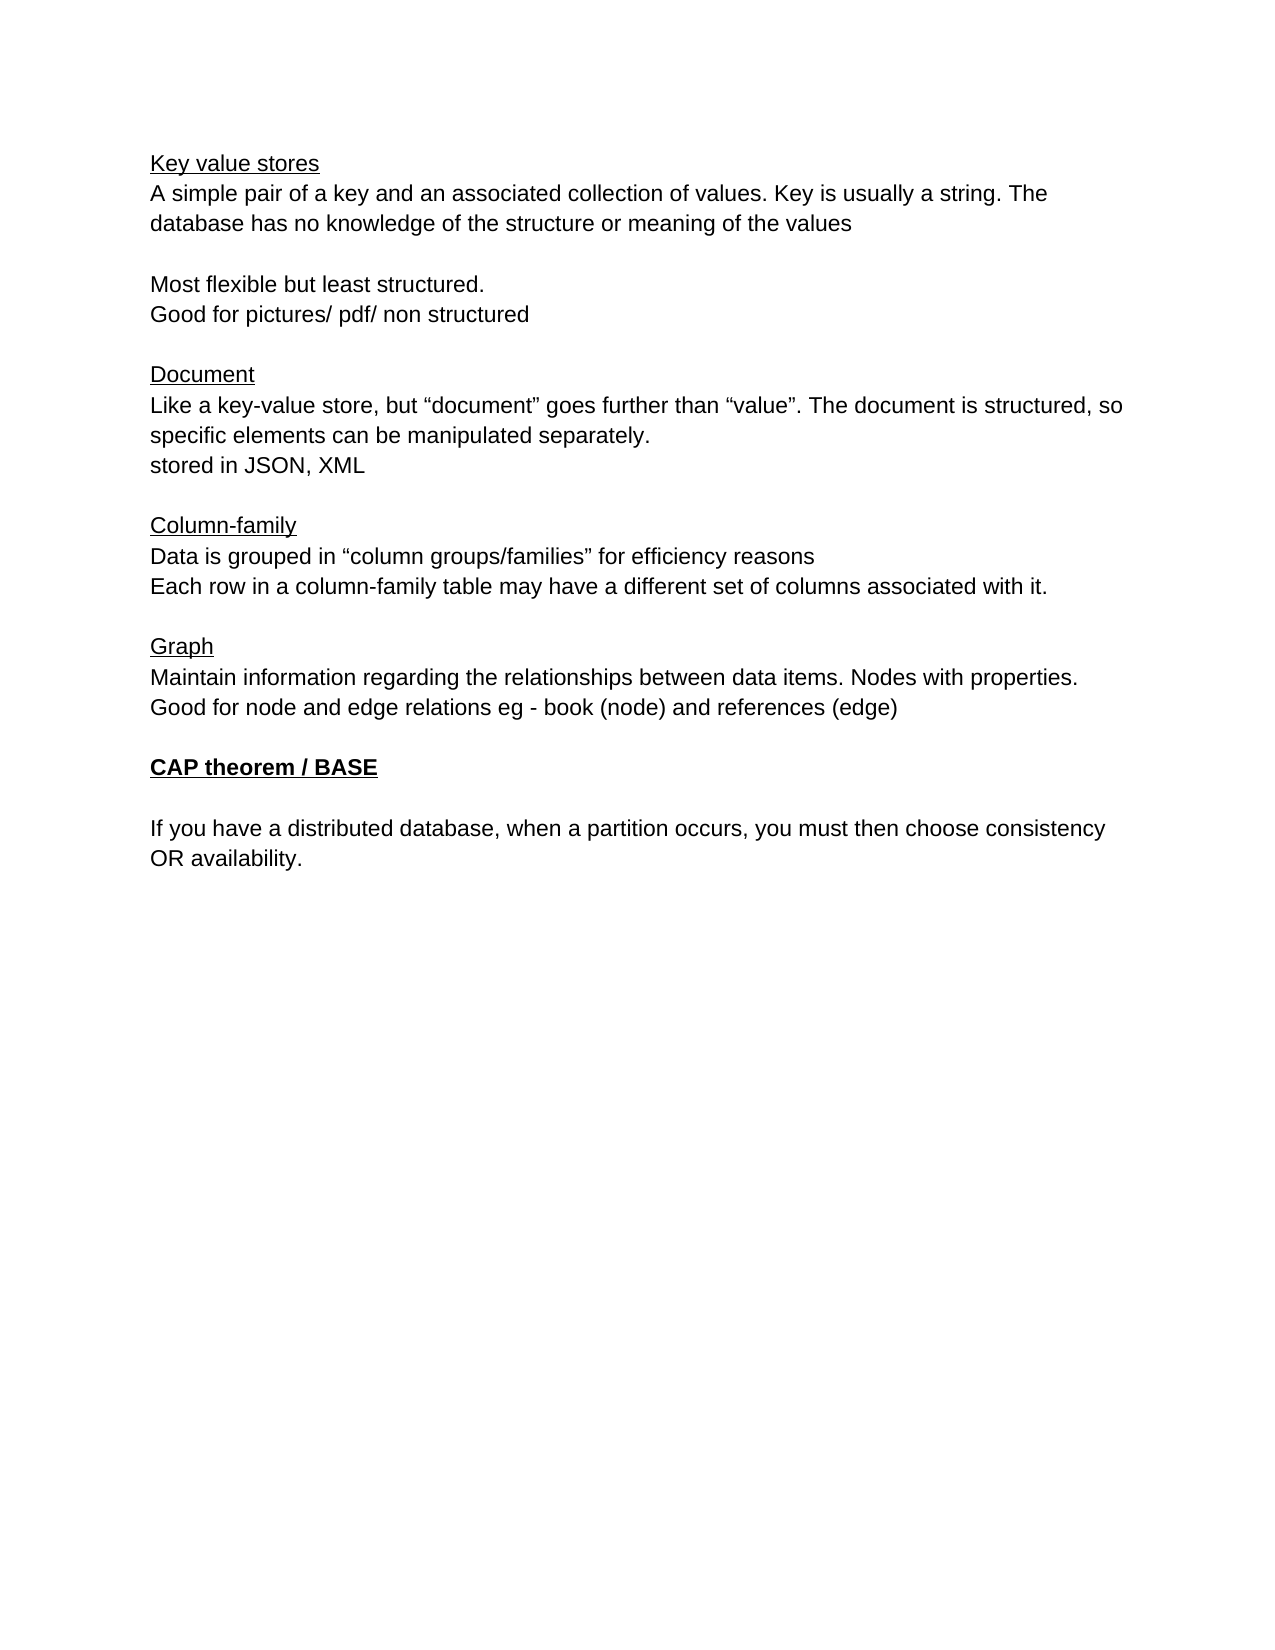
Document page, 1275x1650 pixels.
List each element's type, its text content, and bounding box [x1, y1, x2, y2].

text CAP theorem / BASE [150, 754, 1125, 781]
text Document [150, 361, 1125, 388]
text If you have a distributed database, when a partition occurs, you must then choose consistency OR availability. [150, 814, 1125, 871]
text Each row in a column-family table may have a different set of columns associated with it. [150, 573, 1125, 599]
text Most flexible but least structured. [150, 271, 1125, 297]
text Data is grouped in “column groups/families” for efficiency reasons [150, 543, 1125, 569]
text A simple pair of a key and an associated collection of values. Key is usually a string. The database has no knowledge of the structure or meaning of the values [150, 180, 1125, 237]
text Like a key-value store, but “document” goes further than “value”. The document is structured, so specific elements can be manipulated separately. [150, 392, 1125, 448]
text Good for node and edge relations eg - book (node) and references (edge) [150, 694, 1125, 720]
text Maintain information regarding the relationships between data items. Nodes with properties. [150, 663, 1125, 690]
text Key value stores [150, 150, 1125, 176]
text Column-family [150, 512, 1125, 539]
text Good for pictures/ pdf/ non structured [150, 301, 1125, 327]
text Graph [150, 633, 1125, 660]
text stored in JSON, XML [150, 452, 1125, 478]
